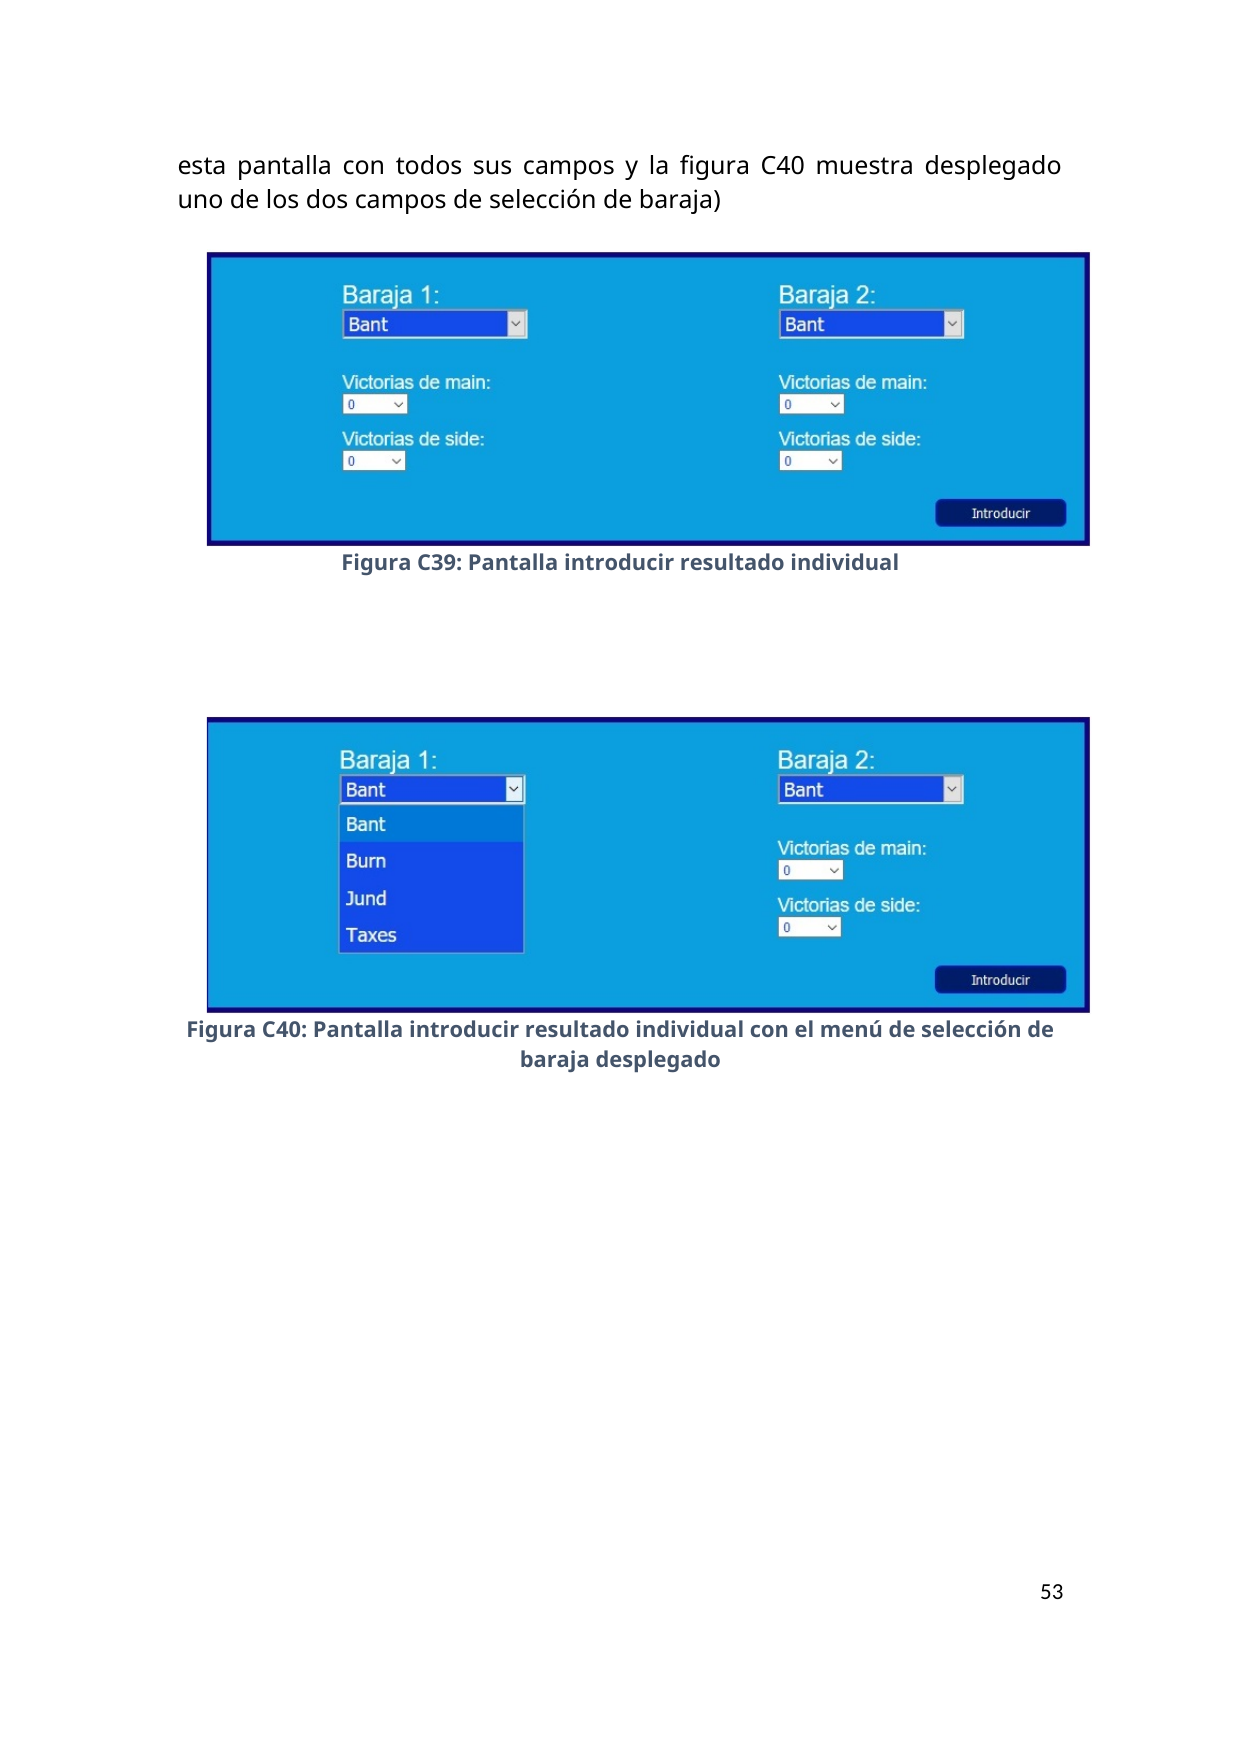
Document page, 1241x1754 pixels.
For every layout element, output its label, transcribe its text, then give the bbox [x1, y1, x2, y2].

picture [206, 716, 1092, 1015]
picture [206, 249, 1092, 547]
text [177, 148, 1063, 216]
